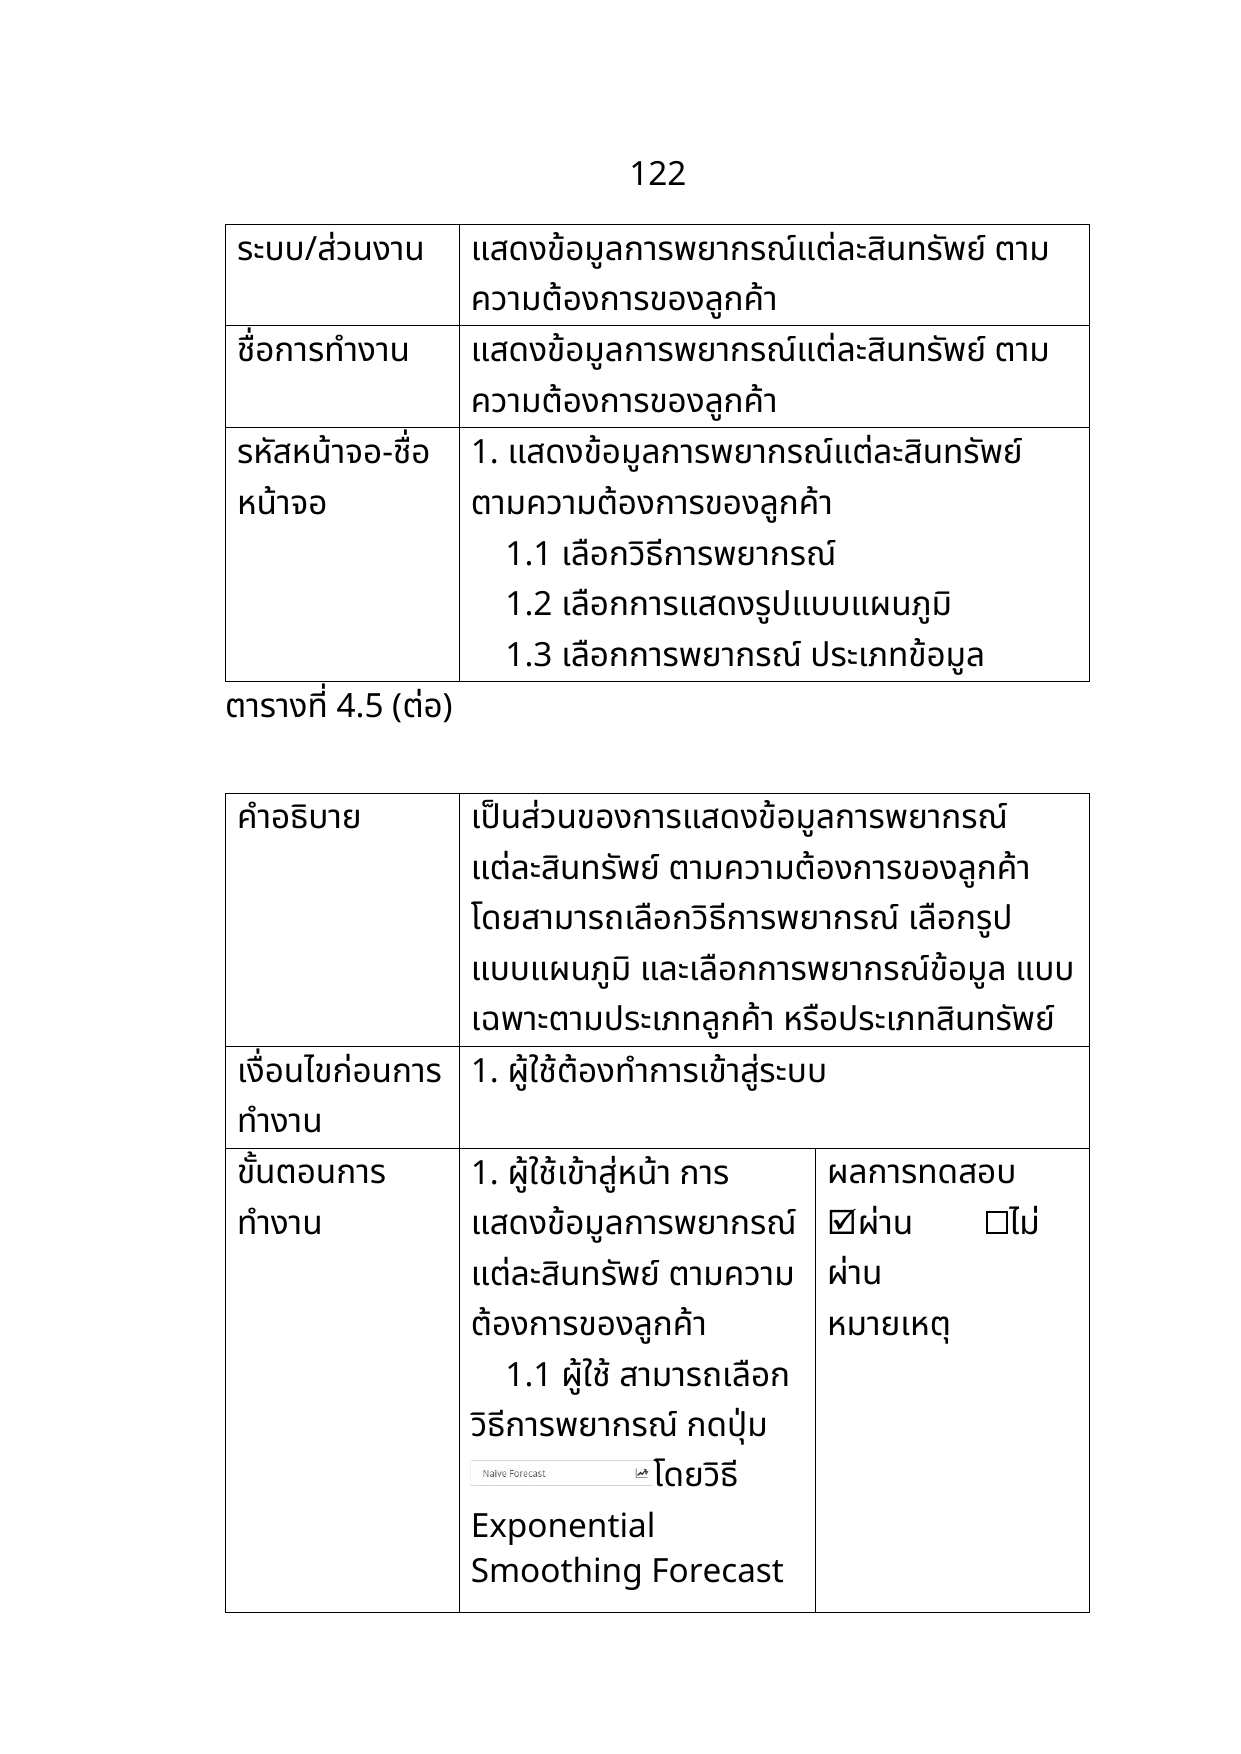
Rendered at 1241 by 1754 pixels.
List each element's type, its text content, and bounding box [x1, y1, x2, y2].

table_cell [460, 1149, 815, 1612]
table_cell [816, 1149, 1089, 1612]
table_cell ขั้นตอนการทำงาน [226, 1149, 459, 1612]
table_header เป็นส่วนของการแสดงข้อมูลการพยากรณ์แต่ละสินทรัพย์ ตามความต้องการของลูกค้า โดยสามารถเลือกวิธีการพยากรณ์ เลือกรูปแบบแผนภูมิ และเลือกการพยากรณ์ข้อมูล แบบเฉพาะตามประเภทลูกค้า หรือประเภทสินทรัพย์ [460, 794, 1089, 1046]
table_cell 1. ผู้ใช้ต้องทำการเข้าสู่ระบบ [460, 1047, 1089, 1147]
table_cell เงื่อนไขก่อนการทำงาน [226, 1047, 459, 1147]
text ตารางที่ 4.5 (ต่อ) [225, 682, 1090, 733]
table_header คำอธิบาย [226, 794, 459, 1046]
table_cell แสดงข้อมูลการพยากรณ์แต่ละสินทรัพย์ ตามความต้องการของลูกค้า [460, 225, 1089, 325]
picture [470, 1460, 653, 1487]
table_cell ระบบ/ส่วนงาน [226, 225, 459, 325]
table_cell แสดงข้อมูลการพยากรณ์แต่ละสินทรัพย์ ตามความต้องการของลูกค้า [460, 326, 1089, 427]
table_cell 1. แสดงข้อมูลการพยากรณ์แต่ละสินทรัพย์ ตามความต้องการของลูกค้า 1.1 เลือกวิธีการพยากรณ์ 1.2 เลือกการแสดงรูปแบบแผนภูมิ 1.3 เลือกการพยากรณ์ ประเภทข้อมูล [460, 428, 1089, 681]
table_cell ชื่อการทำงาน [226, 326, 459, 427]
table_cell รหัสหน้าจอ-ชื่อหน้าจอ [226, 428, 459, 681]
